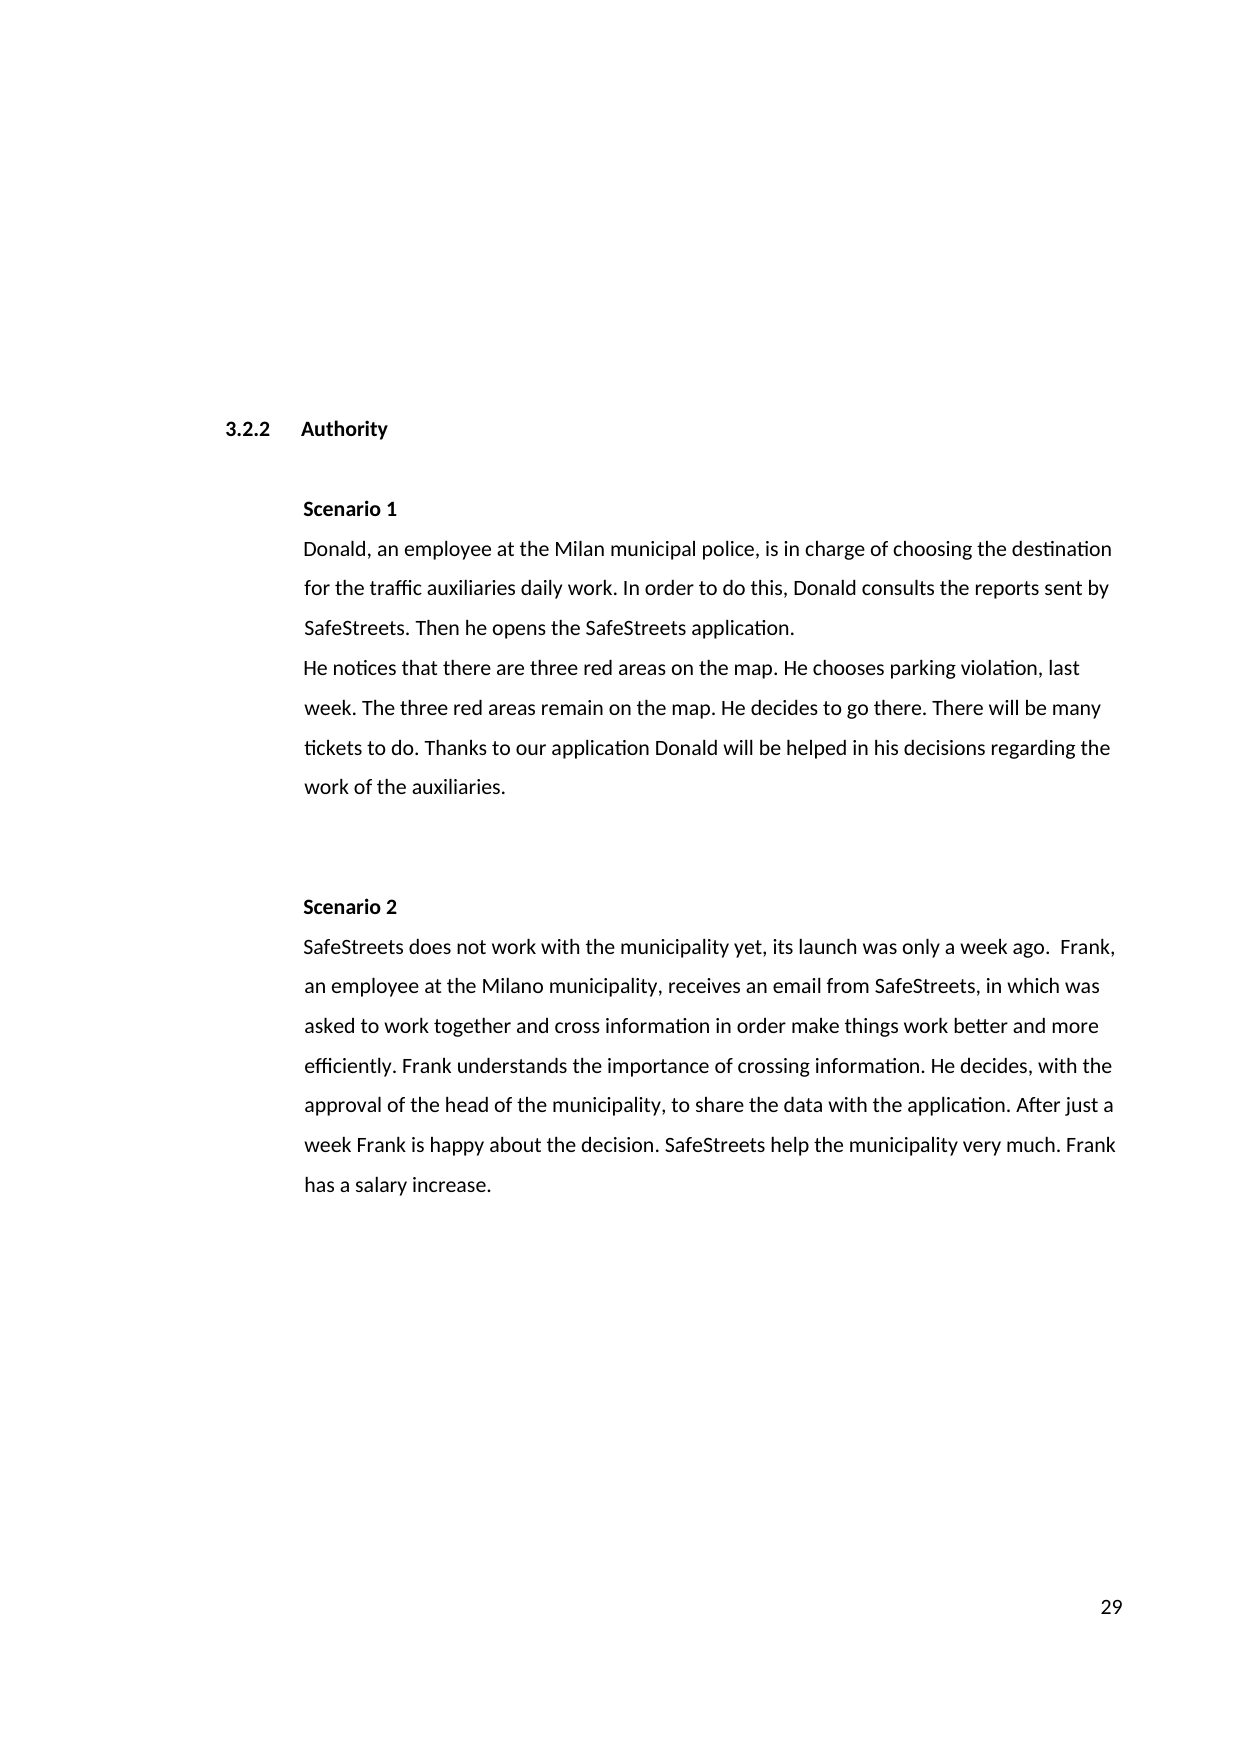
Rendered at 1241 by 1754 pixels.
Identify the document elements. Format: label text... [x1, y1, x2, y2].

text He notices that there are three red areas on the map. He chooses parking violation, last week. The three red areas remain on the map. He decides to go there. There will be many tickets to do. Thanks to our application Donald will be helped in his decisions regarding the work of the auxiliaries. [303, 654, 1123, 800]
subtitle Scenario 2 [303, 893, 1122, 919]
text SafeStreets does not work with the municipality yet, its launch was only a week ago. Frank, an employee at the Milano municipality, receives an email from SafeStreets, in which was asked to work together and cross information in order make things work better and more efficiently. Frank understands the importance of crossing information. He decides, with the approval of the head of the municipality, to share the data with the application. After just a week Frank is happy about the decision. SafeStreets help the municipality very much. Frank has a salary increase. [303, 933, 1123, 1198]
subtitle Scenario 1 [303, 495, 1122, 522]
text 3.2.2 Authority [118, 415, 1221, 442]
text Donald, an employee at the Milan municipal police, is in charge of choosing the destination for the traffic auxiliaries daily work. In order to do this, Donald consults the reports sent by SafeStreets. Then he opens the SafeStreets application. [303, 535, 1123, 641]
